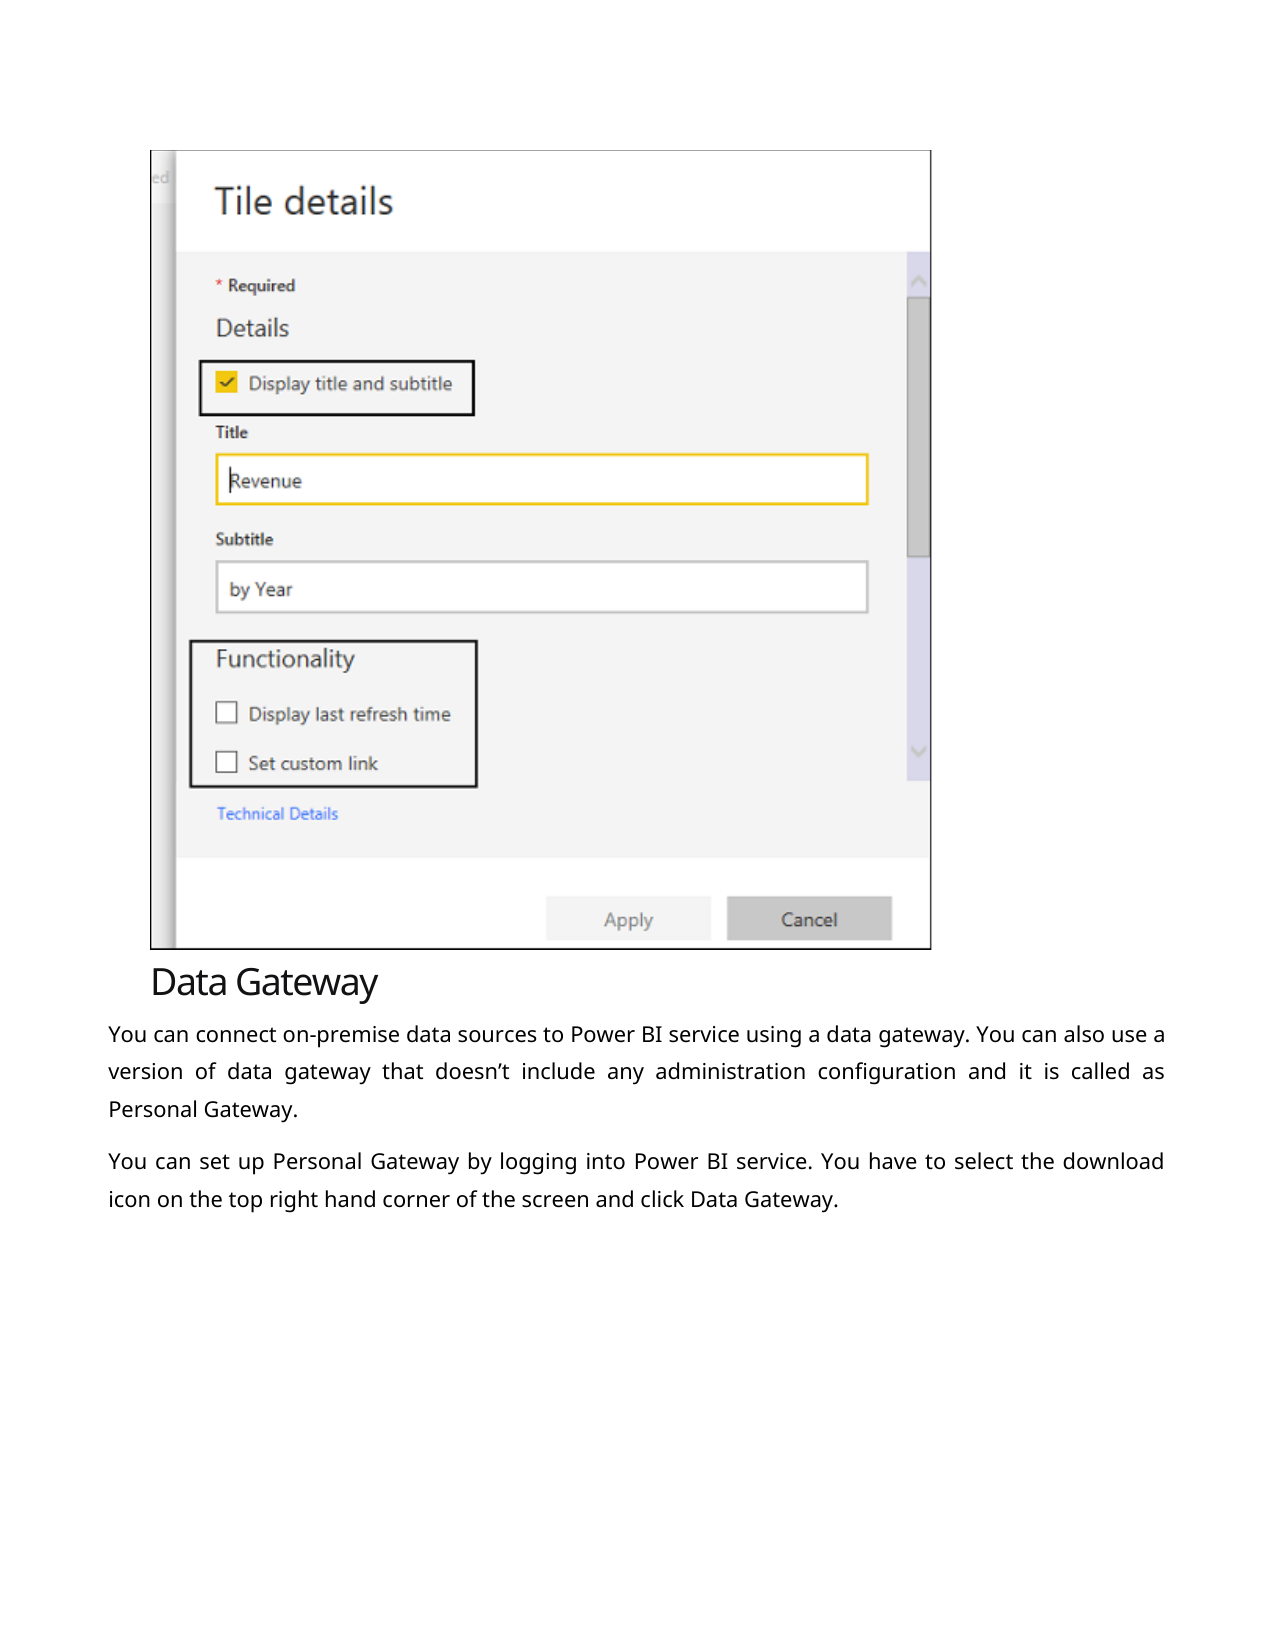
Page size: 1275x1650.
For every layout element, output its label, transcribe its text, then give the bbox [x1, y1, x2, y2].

text You can connect on-premise data sources to Power BI service using a data gateway. You can also use a version of data gateway that doesn’t include any administration configuration and it is called as Personal Gateway. [108, 1011, 1167, 1123]
text Data Gateway [150, 955, 1167, 1006]
picture [150, 150, 932, 950]
text You can set up Personal Gateway by logging into Power BI service. You have to select the download icon on the top right hand corner of the screen and click Data Gateway. [108, 1138, 1167, 1213]
